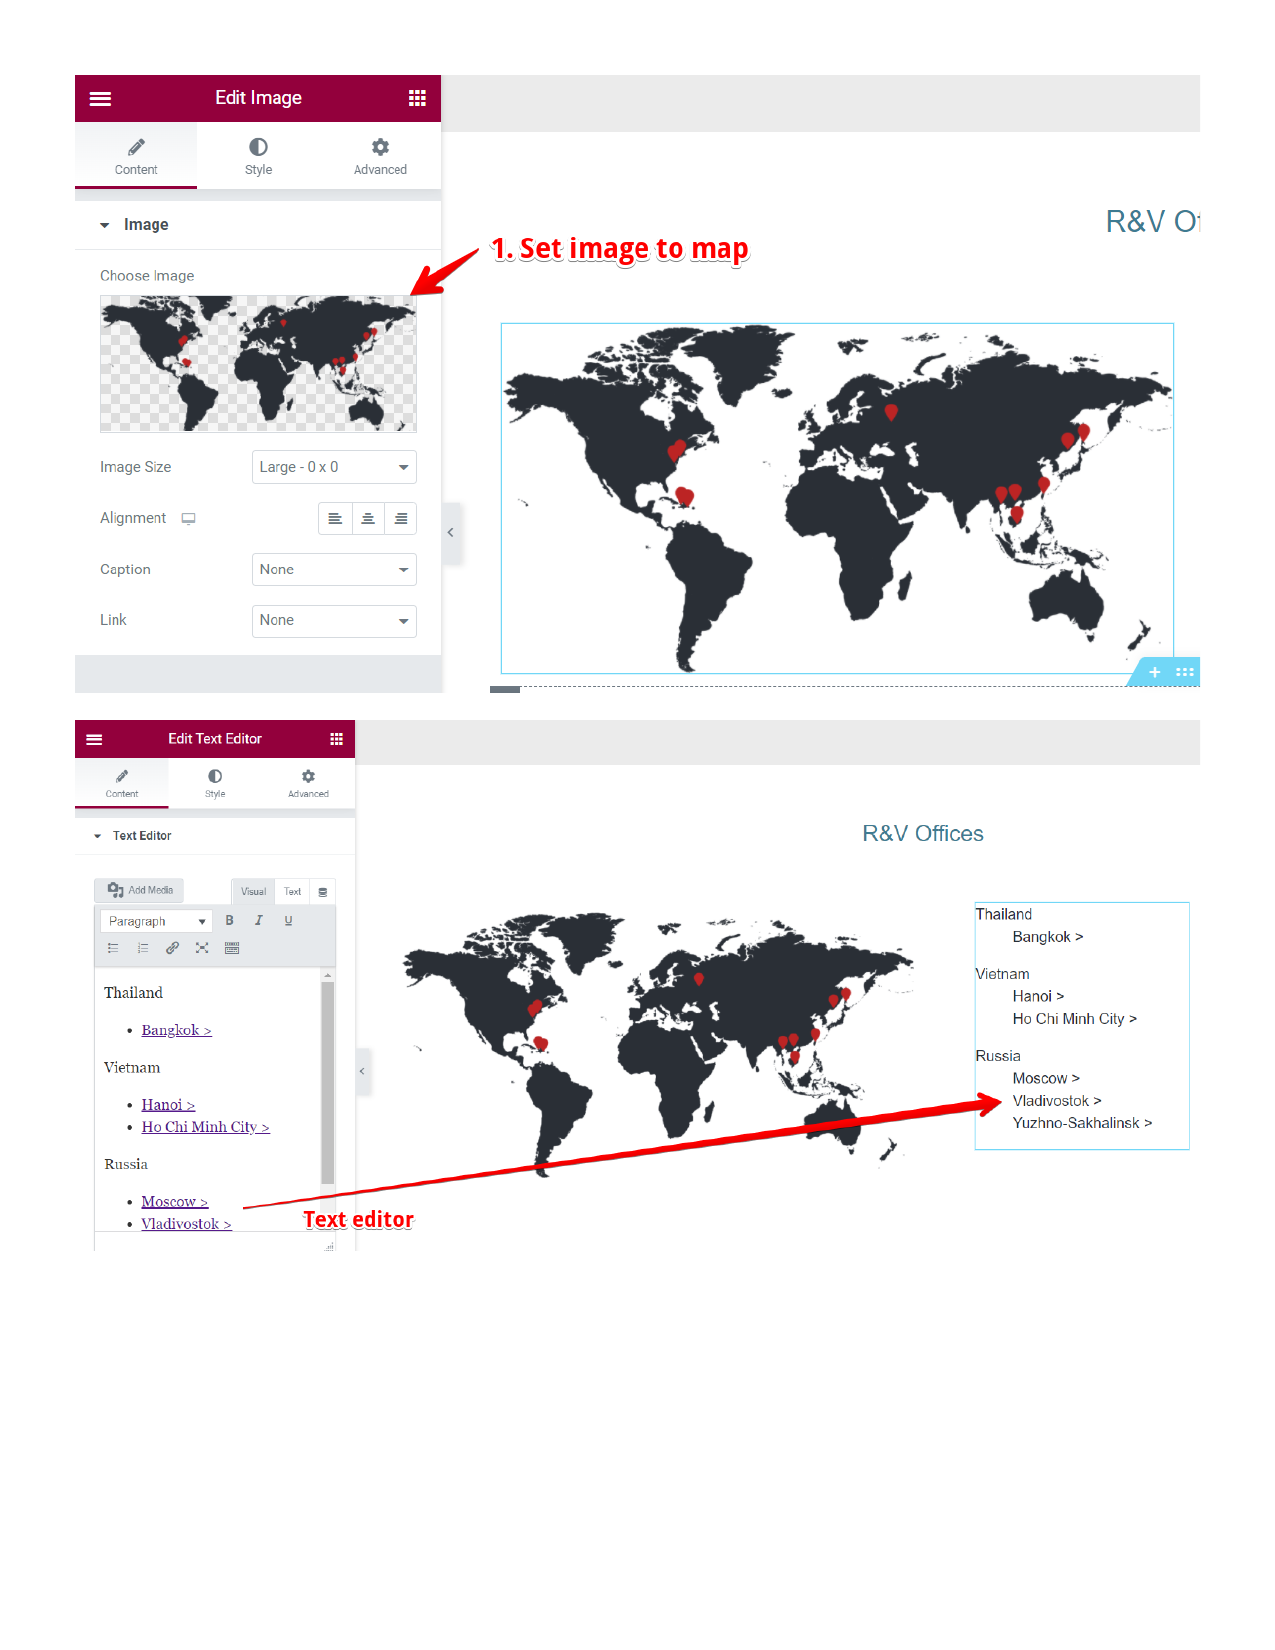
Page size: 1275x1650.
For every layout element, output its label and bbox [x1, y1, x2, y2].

picture [75, 720, 1200, 1251]
picture [75, 75, 1200, 693]
